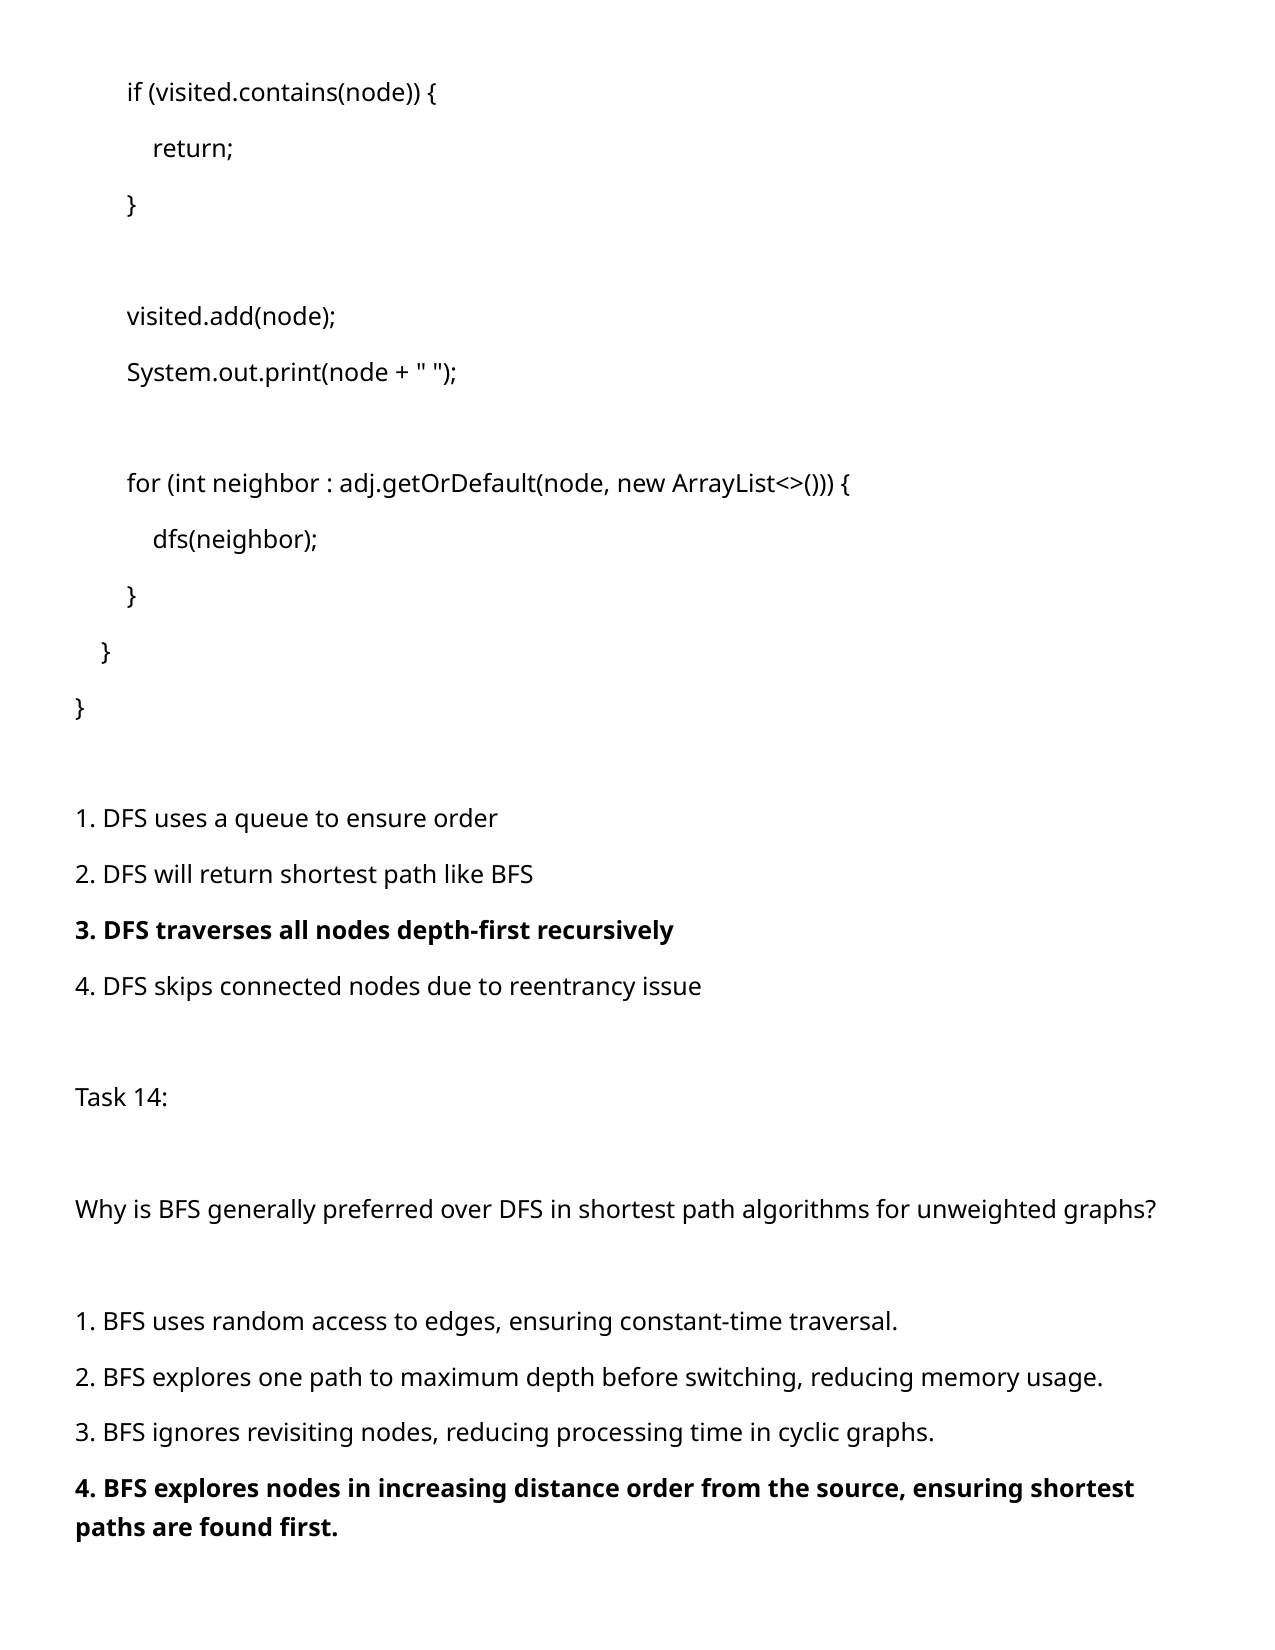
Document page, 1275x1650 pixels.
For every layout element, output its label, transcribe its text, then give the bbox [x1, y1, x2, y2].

text } [75, 577, 1200, 612]
text Why is BFS generally preferred over DFS in shortest path algorithms for unweighted graphs? [75, 1192, 1200, 1226]
text 4. BFS explores nodes in increasing distance order from the source, ensuring shortest paths are found first. [75, 1471, 1200, 1544]
text System.out.print(node + " "); [75, 354, 1200, 388]
text 1. BFS uses random access to edges, ensuring constant-time traversal. [75, 1303, 1200, 1337]
text 4. DFS skips connected nodes due to reentrancy issue [75, 968, 1200, 1002]
text visited.add(node); [75, 298, 1200, 332]
text 2. DFS will return shortest path like BFS [75, 857, 1200, 891]
text 3. BFS ignores revisiting nodes, reducing processing time in cyclic graphs. [75, 1415, 1200, 1449]
text return; [75, 131, 1200, 165]
text for (int neighbor : adj.getOrDefault(node, new ArrayList<>())) { [75, 466, 1200, 500]
text } [75, 633, 1200, 667]
text 2. BFS explores one path to maximum depth before switching, reducing memory usage. [75, 1359, 1200, 1393]
text dfs(neighbor); [75, 522, 1200, 556]
text if (visited.contains(node)) { [75, 75, 1200, 109]
text 1. DFS uses a queue to ensure order [75, 801, 1200, 835]
text } [75, 187, 1200, 221]
text Task 14: [75, 1080, 1200, 1114]
text } [75, 689, 1200, 723]
text 3. DFS traverses all nodes depth-first recursively [75, 912, 1200, 947]
